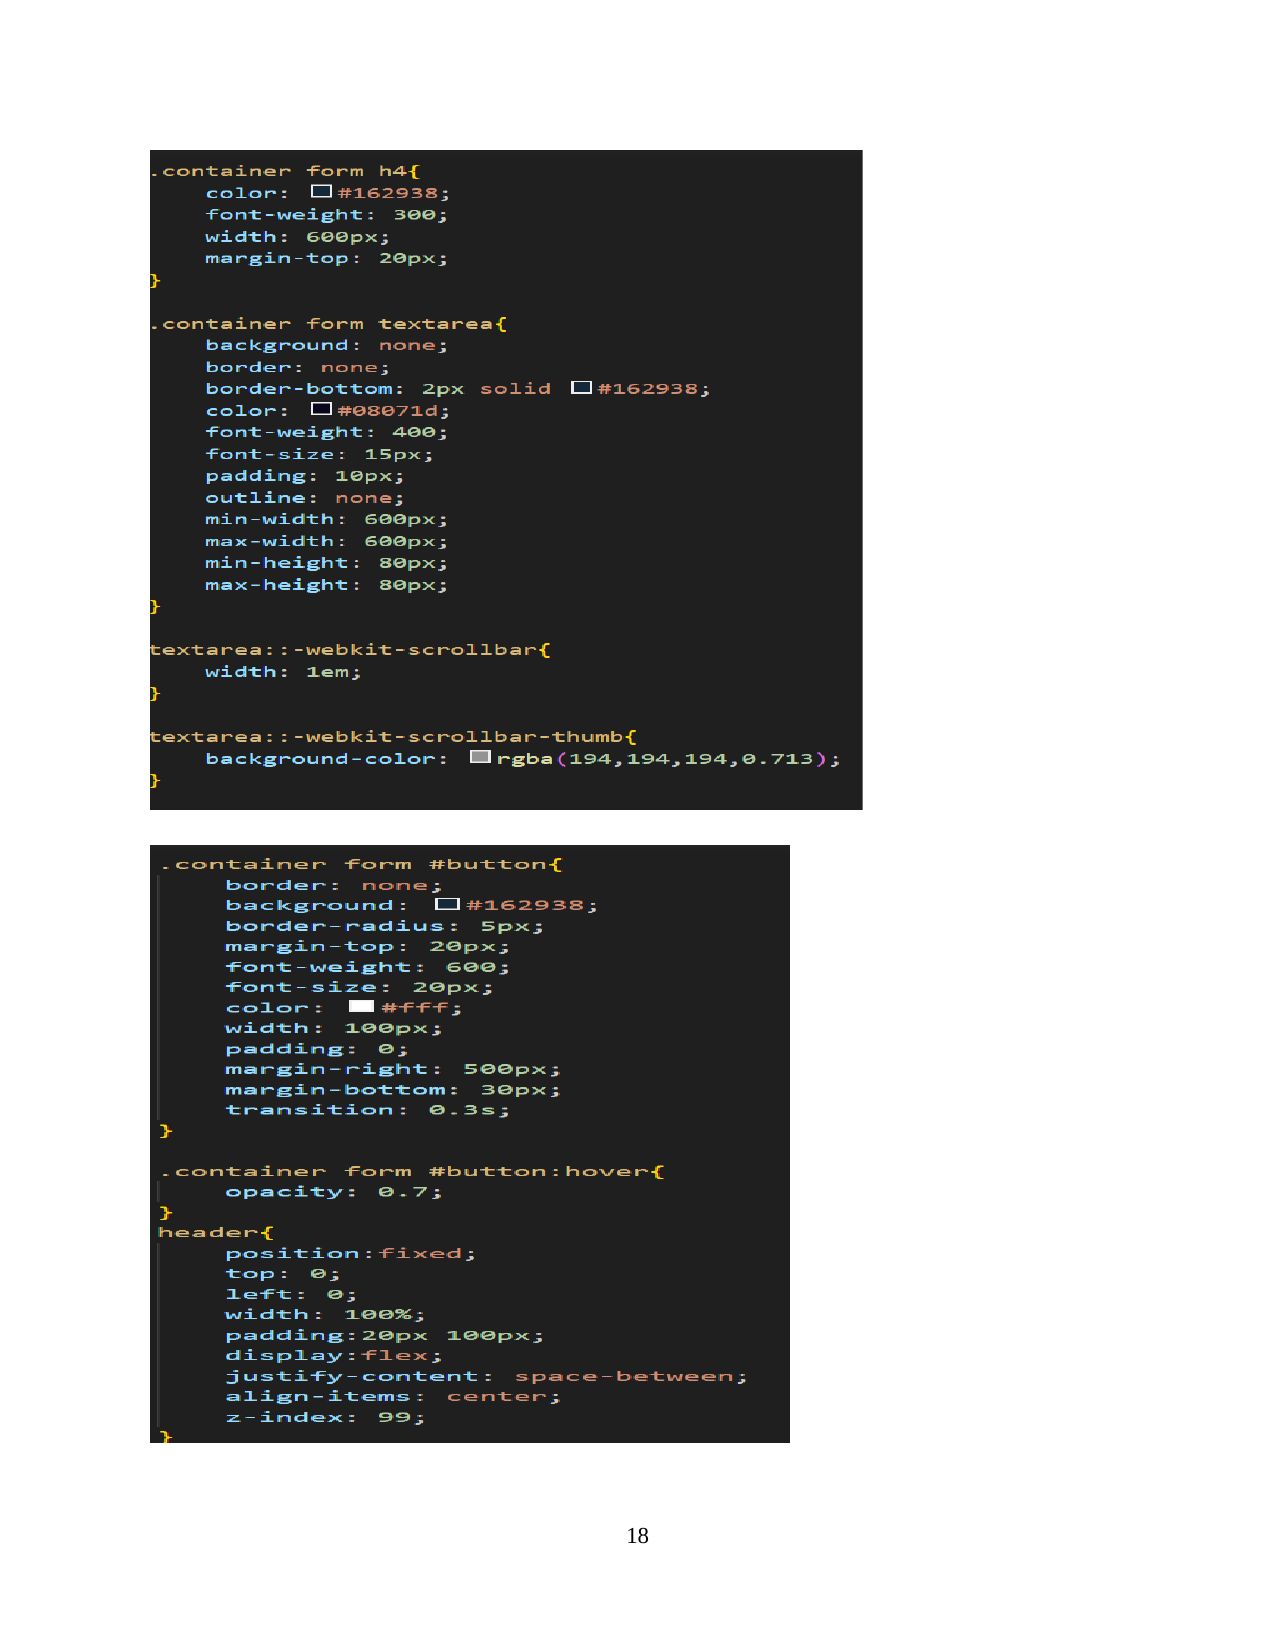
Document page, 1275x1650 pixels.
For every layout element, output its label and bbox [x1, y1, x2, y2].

picture [150, 845, 790, 1443]
picture [150, 150, 863, 810]
